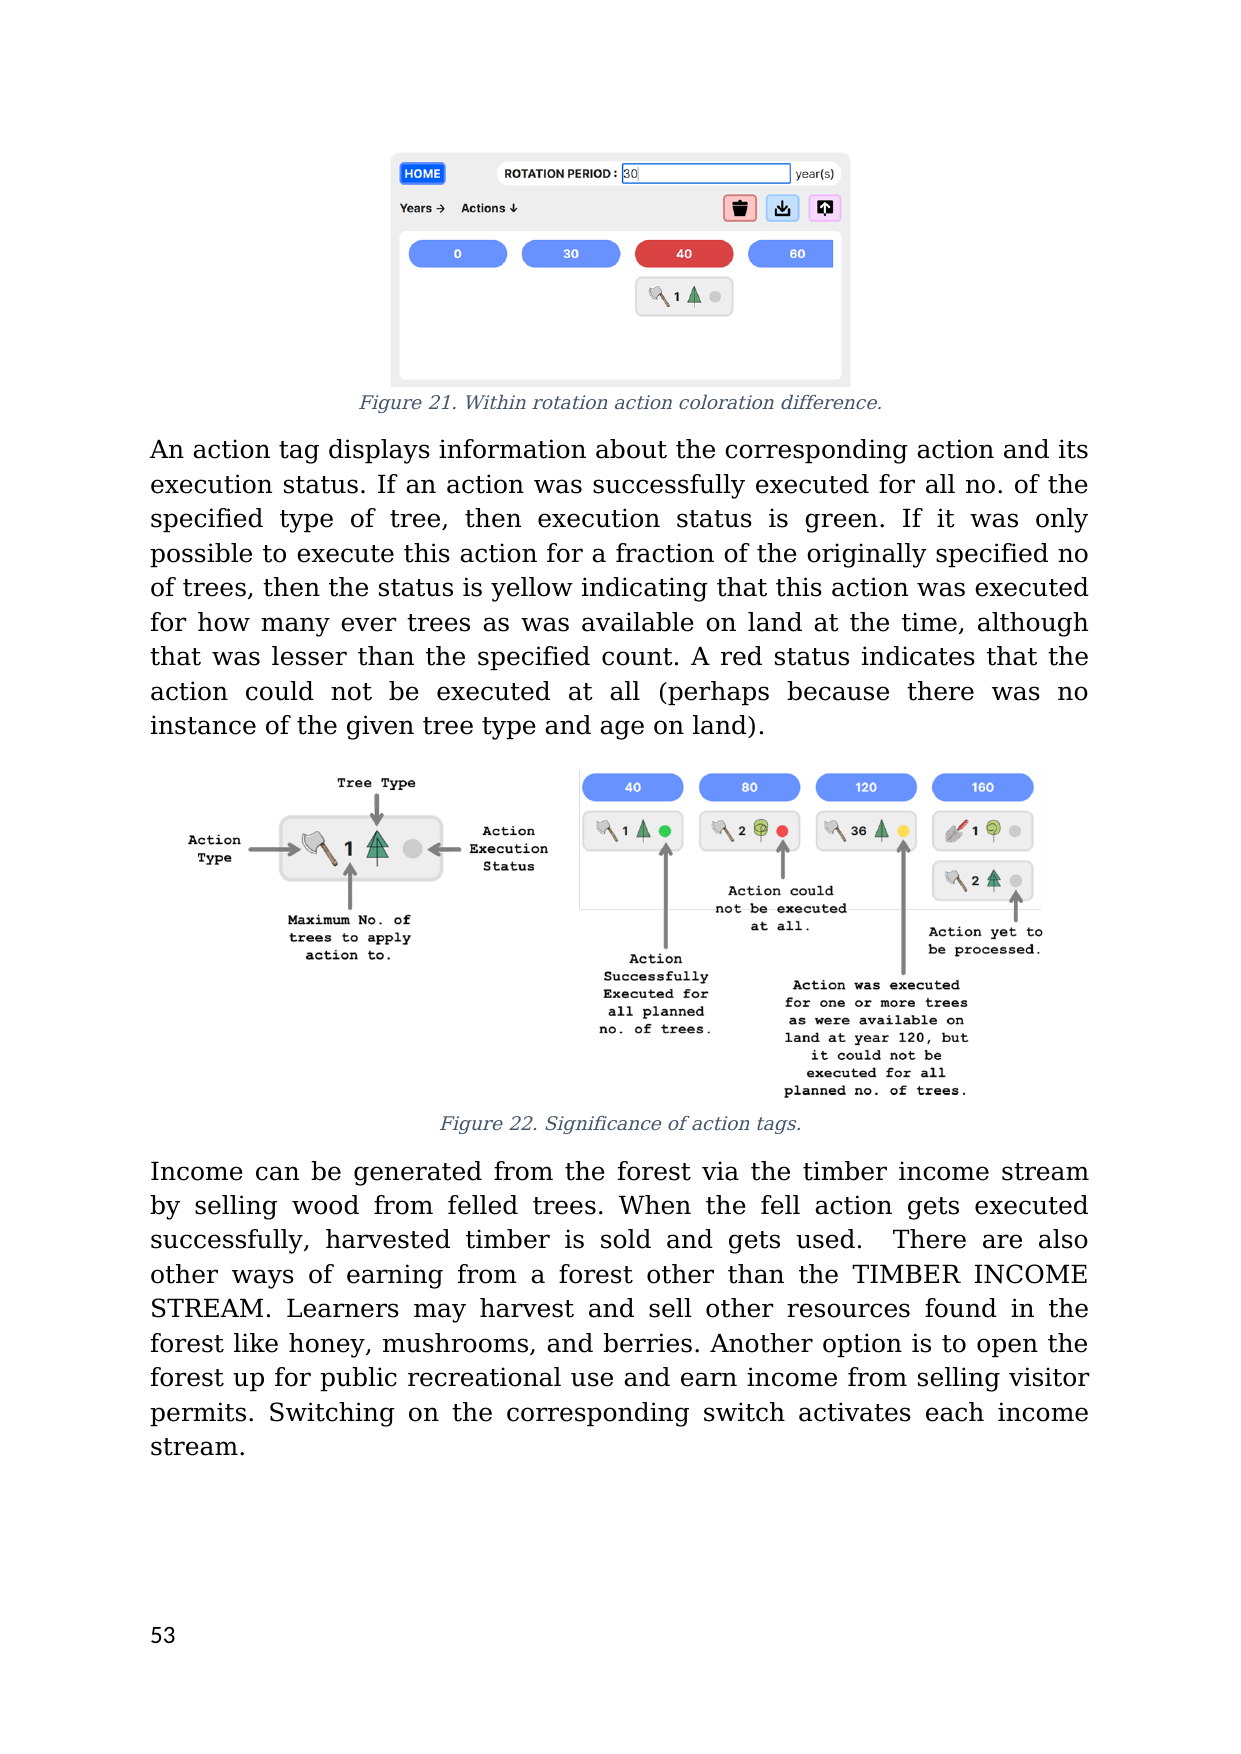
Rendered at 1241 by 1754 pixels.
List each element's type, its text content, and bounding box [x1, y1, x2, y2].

text Income can be generated from the forest via the timber income stream by selling wood from felled trees. When the fell action gets executed successfully, harvested timber is sold and gets used. There are also other ways of earning from a forest other than the TIMBER INCOME STREAM. Learners may harvest and sell other resources found in the forest like honey, mushrooms, and berries. Another option is to open the forest up for public recreational use and earn income from selling visitor permits. Switching on the corresponding switch activates each income stream. [150, 1155, 1090, 1461]
picture [384, 150, 856, 387]
picture [179, 769, 1061, 1108]
text An action tag displays information about the corresponding action and its execution status. If an action was successfully executed for all no. of the specified type of tree, then execution status is green. If it was only possible to execute this action for a fraction of the originally specified no of trees, then the status is yellow indicating that this action was executed for how many ever trees as was available on land at the time, although that was lesser than the specified count. A red status indicates that the action could not be executed at all (perhaps because there was no instance of the given tree type and age on land). [150, 434, 1090, 740]
text Figure 21. Within rotation action coloration difference. [150, 391, 1090, 413]
text Figure 22. Significance of action tags. [150, 1112, 1090, 1134]
